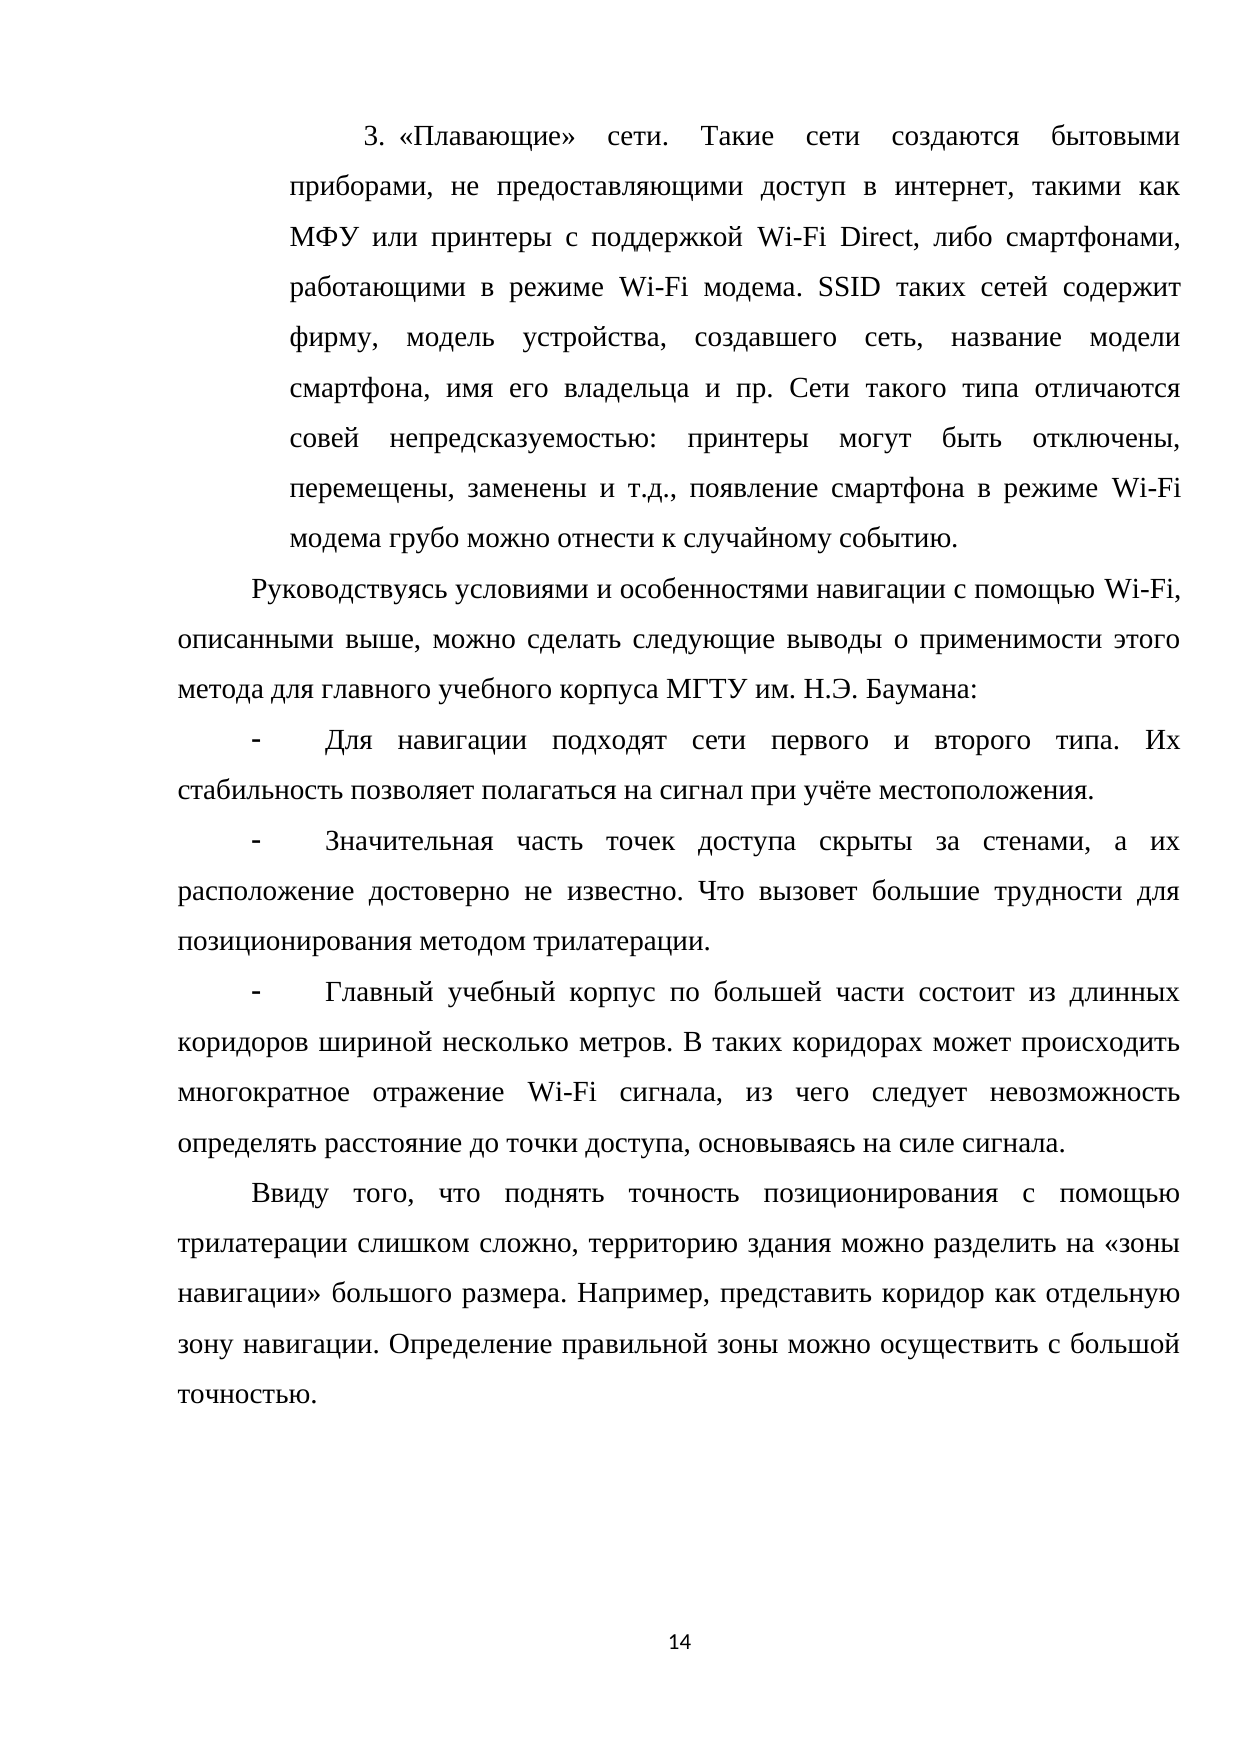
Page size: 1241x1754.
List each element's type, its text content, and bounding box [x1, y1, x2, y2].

list «Плавающие» сети. Такие сети создаются бытовыми приборами, не предоставляющими доступ в интернет, такими как МФУ или принтеры с поддержкой Wi-Fi Direct, либо смартфонами, работающими в режиме Wi-Fi модема. SSID таких сетей содержит фирму, модель устройства, создавшего сеть, название модели смартфона, имя его владельца и пр. Сети такого типа отличаются совей непредсказуемостью: принтеры могут быть отключены, перемещены, заменены и т.д., появление смартфона в режиме Wi-Fi модема грубо можно отнести к случайному событию. [289, 118, 1181, 554]
list Главный учебный корпус по большей части состоит из длинных коридоров шириной несколько метров. В таких коридорах может происходить многократное отражение Wi-Fi сигнала, из чего следует невозможность определять расстояние до точки доступа, основываясь на силе сигнала. [177, 974, 1181, 1158]
list Значительная часть точек доступа скрыты за стенами, а их расположение достоверно не известно. Что вызовет большие трудности для позиционирования методом трилатерации. [177, 823, 1181, 957]
list Для навигации подходят сети первого и второго типа. Их стабильность позволяет полагаться на сигнал при учёте местоположения. [177, 722, 1181, 806]
text Руководствуясь условиями и особенностями навигации с помощью Wi-Fi, описанными выше, можно сделать следующие выводы о применимости этого метода для главного учебного корпуса МГТУ им. Н.Э. Баумана: [177, 571, 1181, 705]
text Ввиду того, что поднять точность позиционирования с помощью трилатерации слишком сложно, территорию здания можно разделить на «зоны навигации» большого размера. Например, представить коридор как отдельную зону навигации. Определение правильной зоны можно осуществить с большой точностью. [177, 1175, 1181, 1410]
